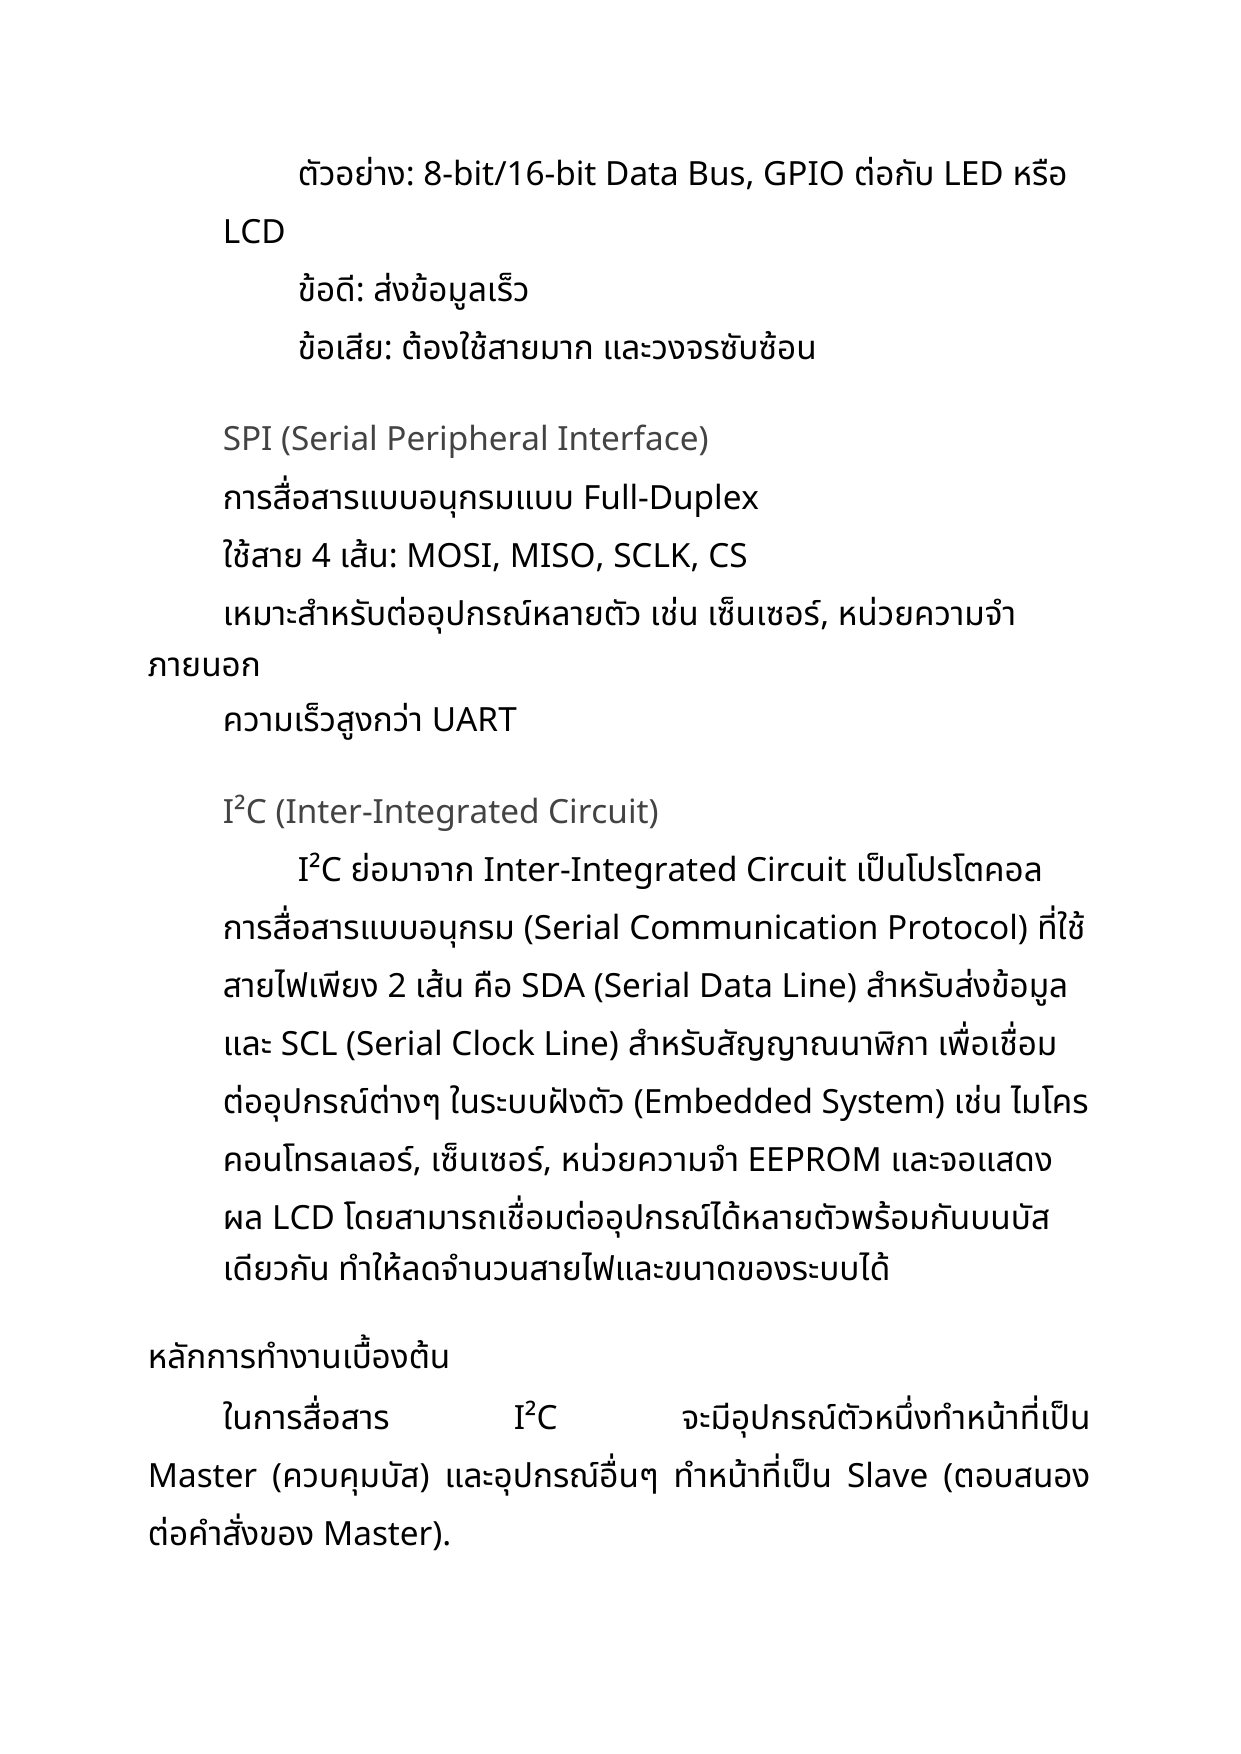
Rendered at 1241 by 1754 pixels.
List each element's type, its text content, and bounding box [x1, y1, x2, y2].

text ความเร็วสูงกว่า UART [148, 696, 1090, 747]
text ข้อเสีย: ต้องใช้สายมาก และวงจรซับซ้อน [223, 324, 1090, 374]
subtitle หลักการทำงานเบื้องต้น [148, 1338, 1090, 1382]
text ใช้สาย 4 เส้น: MOSI, MISO, SCLK, CS [148, 532, 1090, 582]
text ในการสื่อสาร I²C จะมีอุปกรณ์ตัวหนึ่งทำหน้าที่เป็น Master (ควบคุมบัส) และอุปกรณ์อื่นๆ ทำหน้าที่เป็น Slave (ตอบสนองต่อคำสั่งของ Master). [148, 1394, 1090, 1560]
text เหมาะสำหรับต่ออุปกรณ์หลายตัว เช่น เซ็นเซอร์, หน่วยความจำภายนอก [148, 589, 1090, 690]
subtitle SPI (Serial Peripheral Interface) [148, 415, 1090, 465]
text การสื่อสารแบบอนุกรมแบบ Full-Duplex [148, 474, 1090, 524]
subtitle I²C (Inter-Integrated Circuit) [148, 788, 1090, 838]
text ข้อดี: ส่งข้อมูลเร็ว [223, 266, 1090, 316]
text ตัวอย่าง: 8-bit/16-bit Data Bus, GPIO ต่อกับ LED หรือ LCD [223, 150, 1090, 258]
text I²C ย่อมาจาก Inter-Integrated Circuit เป็นโปรโตคอลการสื่อสารแบบอนุกรม (Serial Communication Protocol) ที่ใช้สายไฟเพียง 2 เส้น คือ SDA (Serial Data Line) สำหรับส่งข้อมูล และ SCL (Serial Clock Line) สำหรับสัญญาณนาฬิกา เพื่อเชื่อมต่ออุปกรณ์ต่างๆ ในระบบฝังตัว (Embedded System) เช่น ไมโครคอนโทรลเลอร์, เซ็นเซอร์, หน่วยความจำ EEPROM และจอแสดงผล LCD โดยสามารถเชื่อมต่ออุปกรณ์ได้หลายตัวพร้อมกันบนบัสเดียวกัน ทำให้ลดจำนวนสายไฟและขนาดของระบบได้ [223, 846, 1090, 1294]
